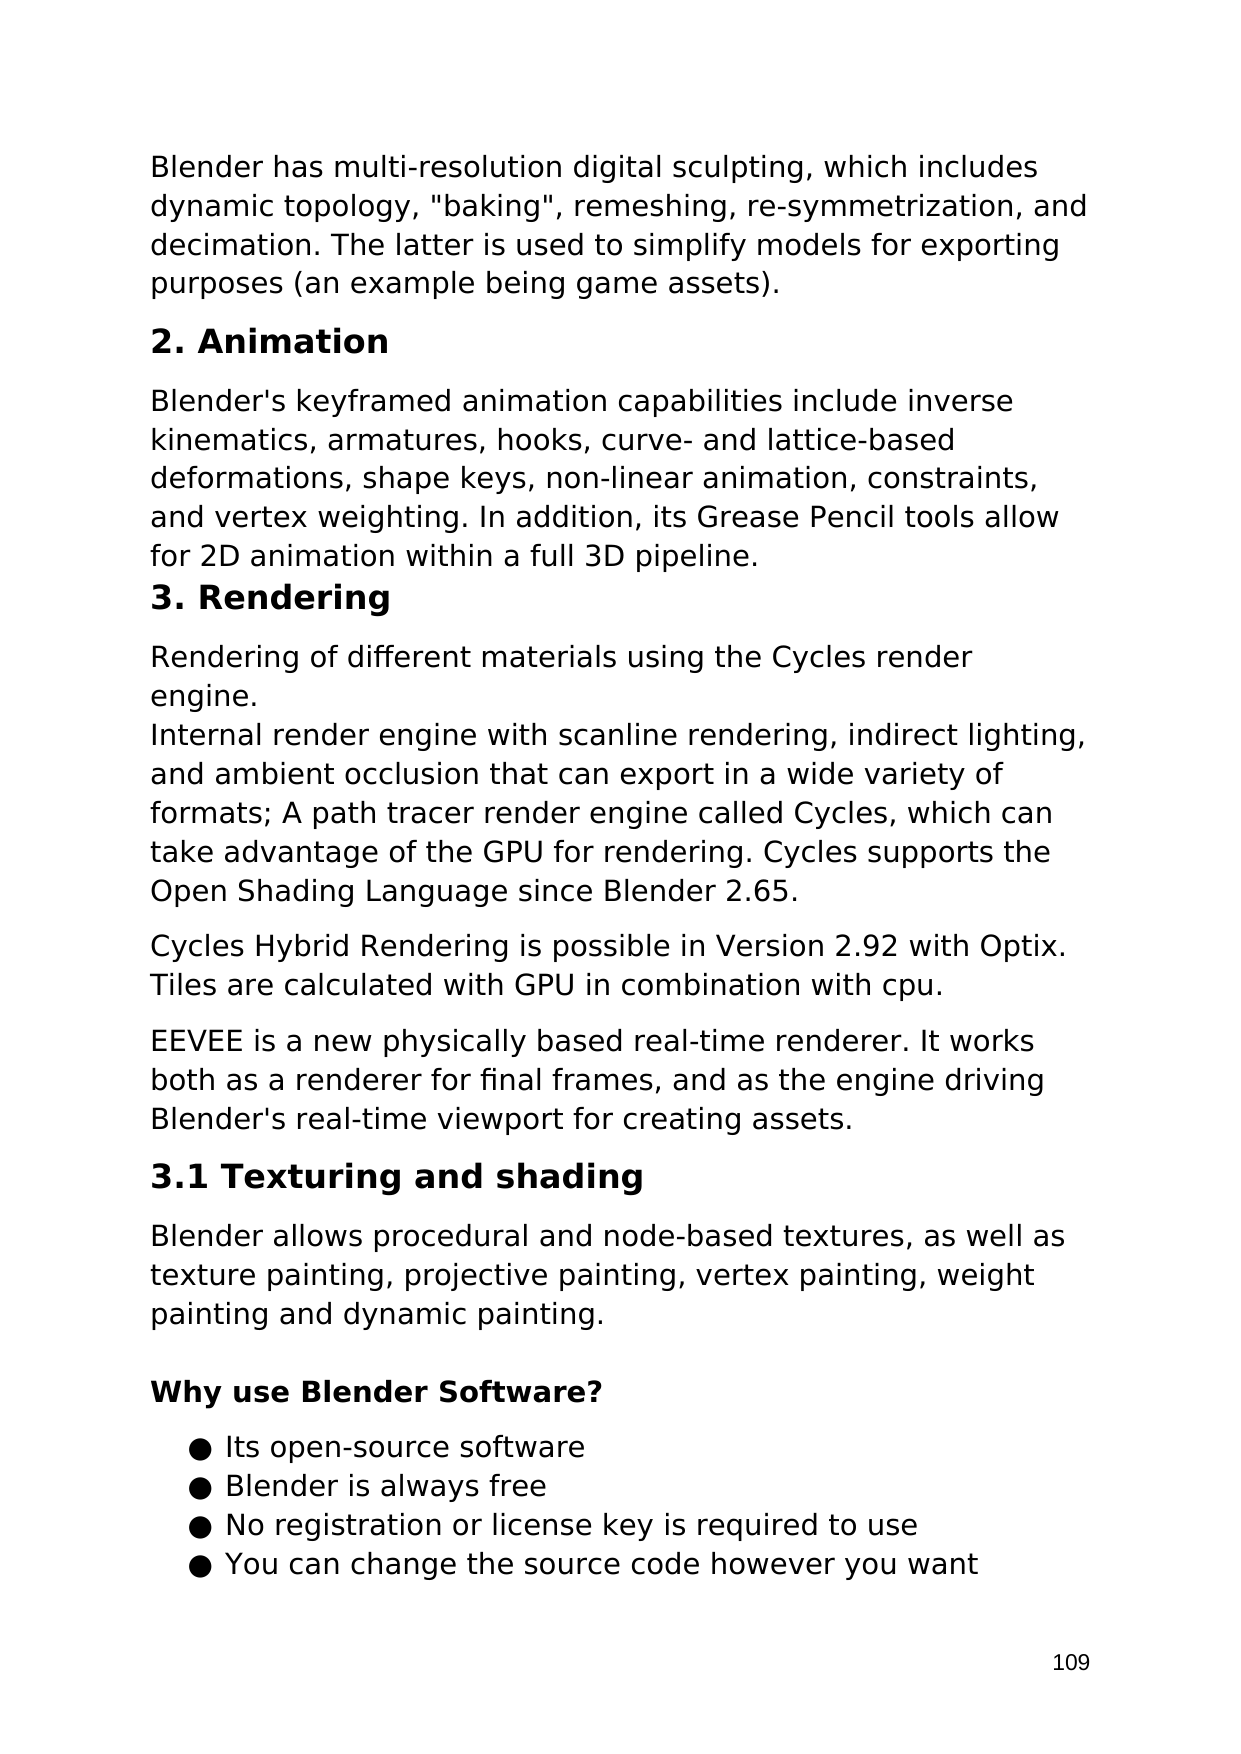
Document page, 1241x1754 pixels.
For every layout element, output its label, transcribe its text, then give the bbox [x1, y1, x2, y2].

text Why use Blender Software? [150, 1375, 1090, 1409]
list Blender is always free [187, 1470, 1090, 1504]
text Blender's keyframed animation capabilities include inverse kinematics, armatures, hooks, curve- and lattice-based deformations, shape keys, non-linear animation, constraints, and vertex weighting. In addition, its Grease Pencil tools allow for 2D animation within a full 3D pipeline. [150, 384, 1090, 574]
text 2. Animation [150, 323, 1090, 361]
text EEVEE is a new physically based real-time renderer. It works both as a renderer for final frames, and as the engine driving Blender's real-time viewport for creating assets. [150, 1024, 1090, 1136]
text Rendering of different materials using the Cycles render engine. [150, 640, 1090, 713]
text 3.1 Texturing and shading [150, 1158, 1090, 1197]
list Its open-source software [187, 1431, 1090, 1465]
text Cycles Hybrid Rendering is possible in Version 2.92 with Optix. Tiles are calculated with GPU in combination with cpu. [150, 929, 1090, 1002]
text Blender has multi-resolution digital sculpting, which includes dynamic topology, "baking", remeshing, re-symmetrization, and decimation. The latter is used to simplify models for exporting purposes (an example being game assets). [150, 150, 1090, 301]
list No registration or license key is required to use [187, 1509, 1090, 1543]
text 3. Rendering [150, 579, 1090, 618]
text Blender allows procedural and node-based textures, as well as texture painting, projective painting, vertex painting, weight painting and dynamic painting. [150, 1219, 1090, 1331]
list You can change the source code however you want [187, 1548, 1090, 1582]
text Internal render engine with scanline rendering, indirect lighting, and ambient occlusion that can export in a wide variety of formats; A path tracer render engine called Cycles, which can take advantage of the GPU for rendering. Cycles supports the Open Shading Language since Blender 2.65. [150, 718, 1090, 908]
